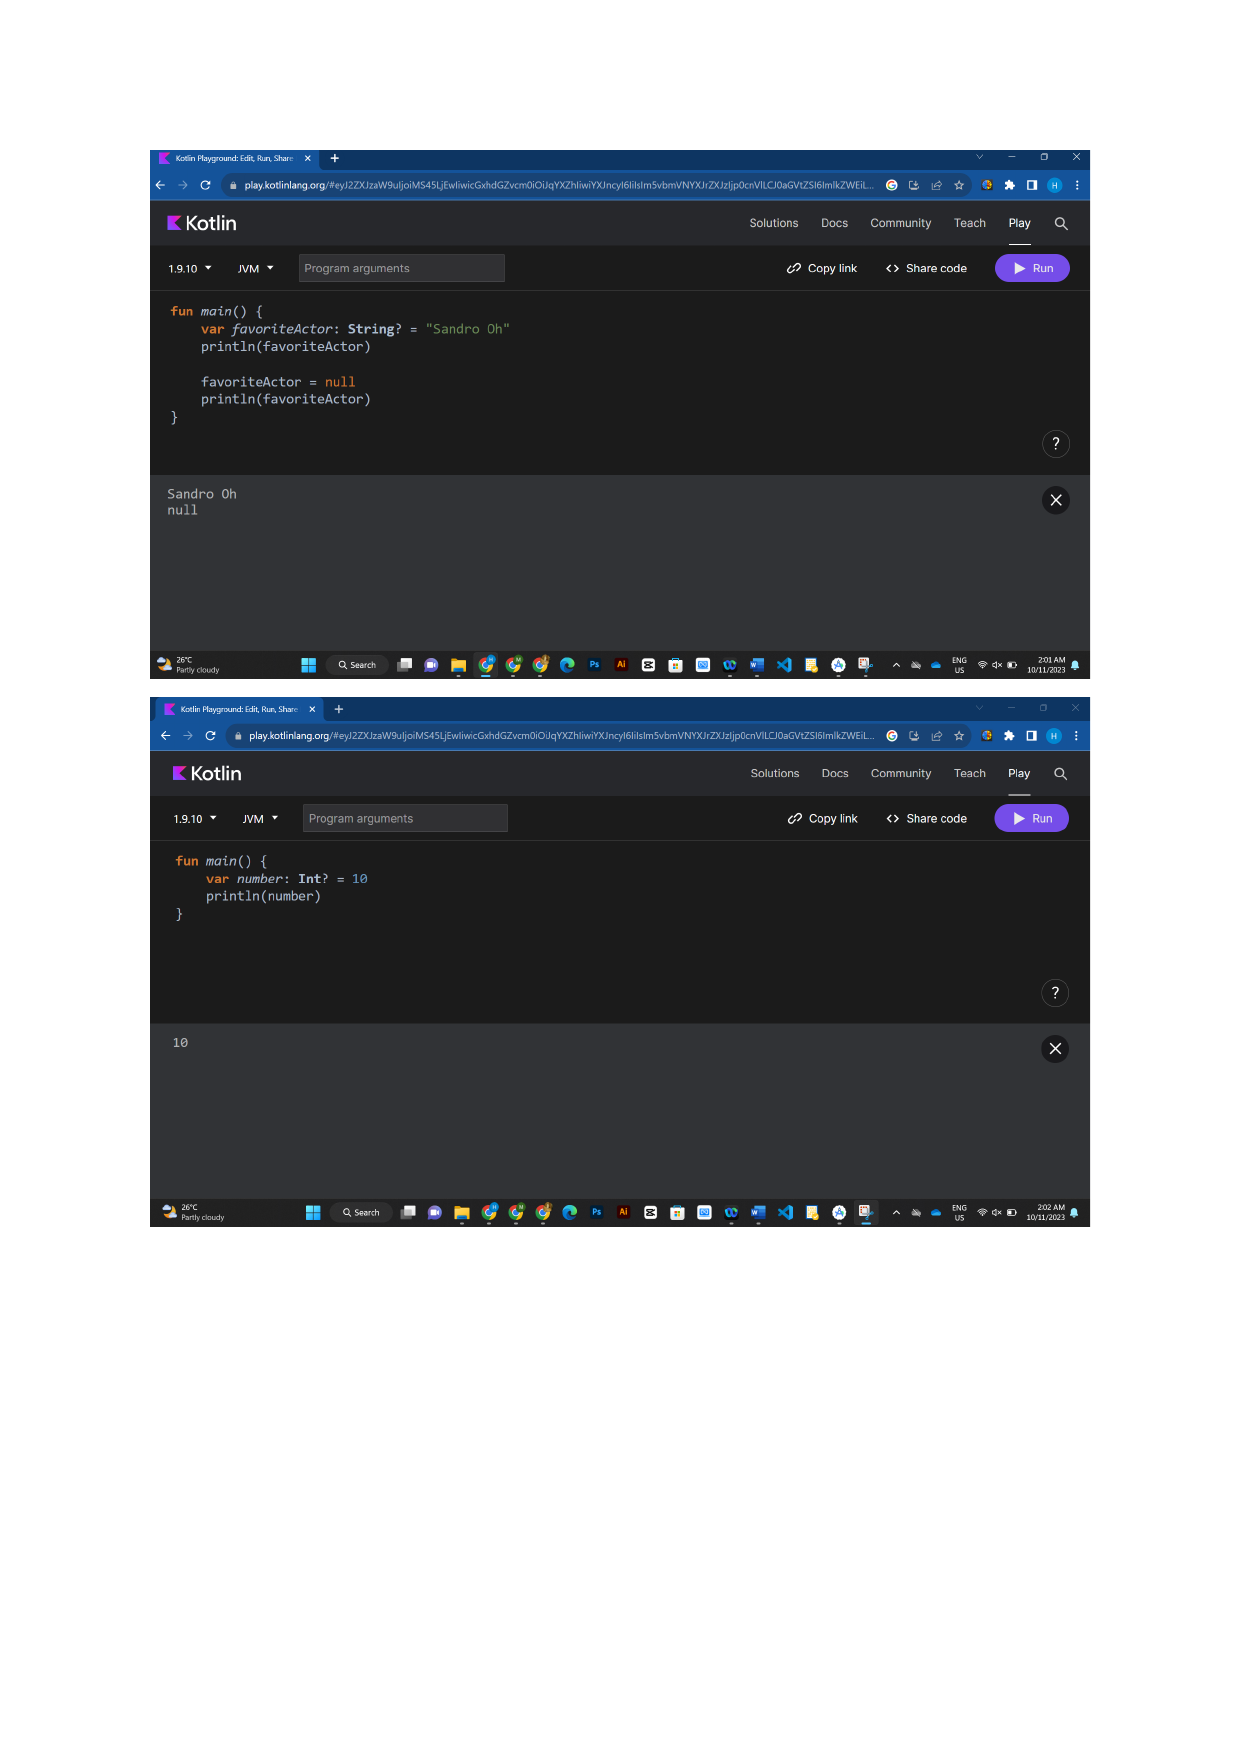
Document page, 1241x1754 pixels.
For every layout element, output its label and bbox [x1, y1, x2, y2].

picture [150, 150, 1091, 679]
picture [150, 697, 1091, 1227]
